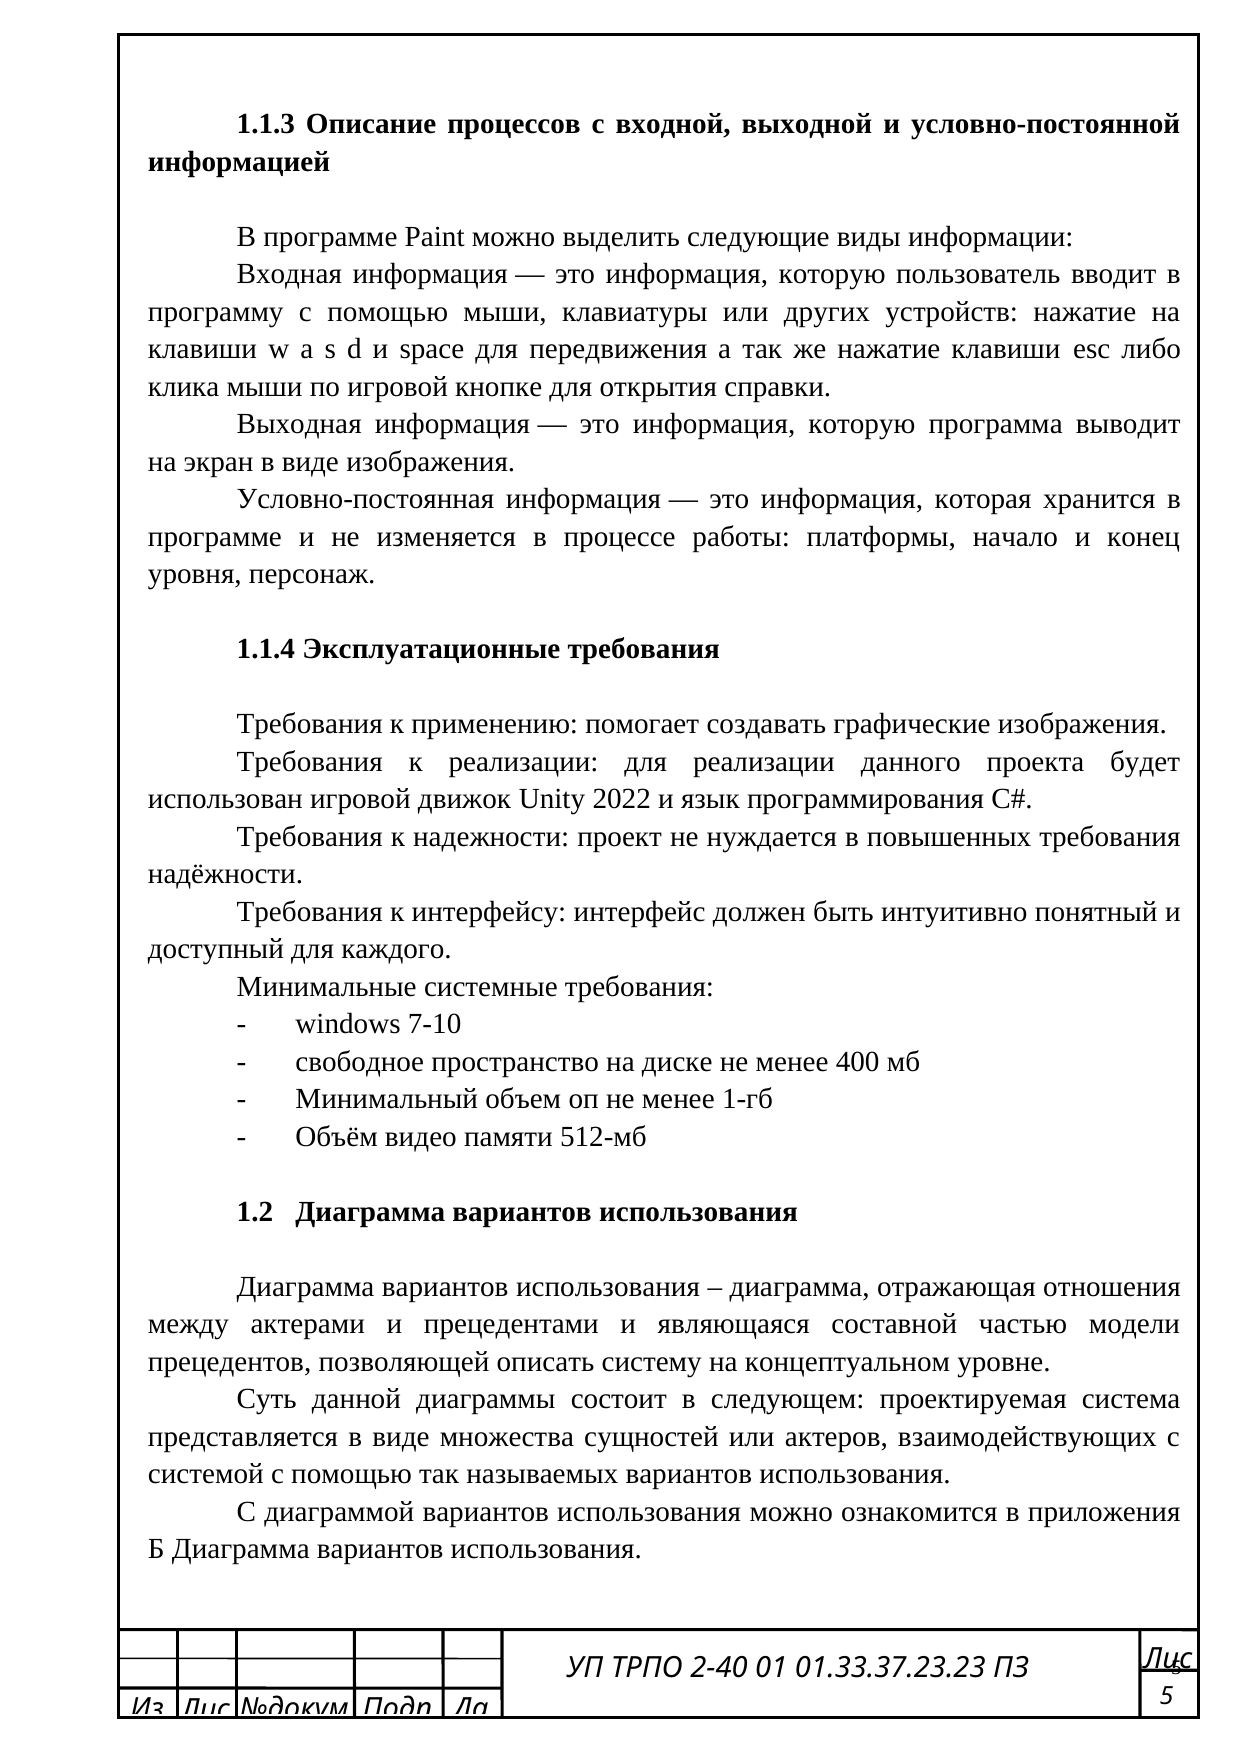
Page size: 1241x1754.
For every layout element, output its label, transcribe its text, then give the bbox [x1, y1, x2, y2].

text 1.1.3 Описание процессов с входной, выходной и условно-постоянной информацией [148, 103, 1181, 178]
text Входная информация — это информация, которую пользователь вводит в программу с помощью мыши, клавиатуры или других устройств: нажатие на клавиши w a s d и space для передвижения а так же нажатие клавиши esc либо клика мыши по игровой кнопке для открытия справки. [148, 253, 1181, 403]
list Диаграмма вариантов использования [148, 1191, 1181, 1228]
text C диаграммой вариантов использования можно ознакомится в приложения Б Диаграмма вариантов использования. [148, 1491, 1181, 1566]
text 1.1.4 Эксплуатационные требования [148, 628, 1181, 666]
text В программе Paint можно выделить следующие виды информации: [148, 216, 1181, 253]
text Требования к реализации: для реализации данного проекта будет использован игровой движок Unity 2022 и язык программирования C#. [148, 741, 1181, 816]
list Объём видео памяти 512-мб [148, 1116, 1181, 1153]
text Суть данной диаграммы состоит в следующем: проектируемая система представляется в виде множества сущностей или актеров, взаимодействующих с системой с помощью так называемых вариантов использования. [148, 1378, 1181, 1491]
list Минимальный объем оп не менее 1-гб [148, 1078, 1181, 1116]
text Выходная информация — это информация, которую программа выводит на экран в виде изображения. [148, 403, 1181, 478]
text Условно-постоянная информация — это информация, которая хранится в программе и не изменяется в процессе работы: платформы, начало и конец уровня, персонаж. [148, 478, 1181, 591]
list свободное пространство на диске не менее 400 мб [148, 1041, 1181, 1078]
text Требования к применению: помогает создавать графические изображения. [148, 703, 1181, 741]
text Диаграмма вариантов использования – диаграмма, отражающая отношения между актерами и прецедентами и являющаяся составной частью модели прецедентов, позволяющей описать систему на концептуальном уровне. [148, 1266, 1181, 1378]
text Минимальные системные требования: [148, 966, 1181, 1003]
list windows 7-10 [148, 1003, 1181, 1041]
text Требования к надежности: проект не нуждается в повышенных требования надёжности. [148, 816, 1181, 891]
text Требования к интерфейсу: интерфейс должен быть интуитивно понятный и доступный для каждого. [148, 891, 1181, 966]
